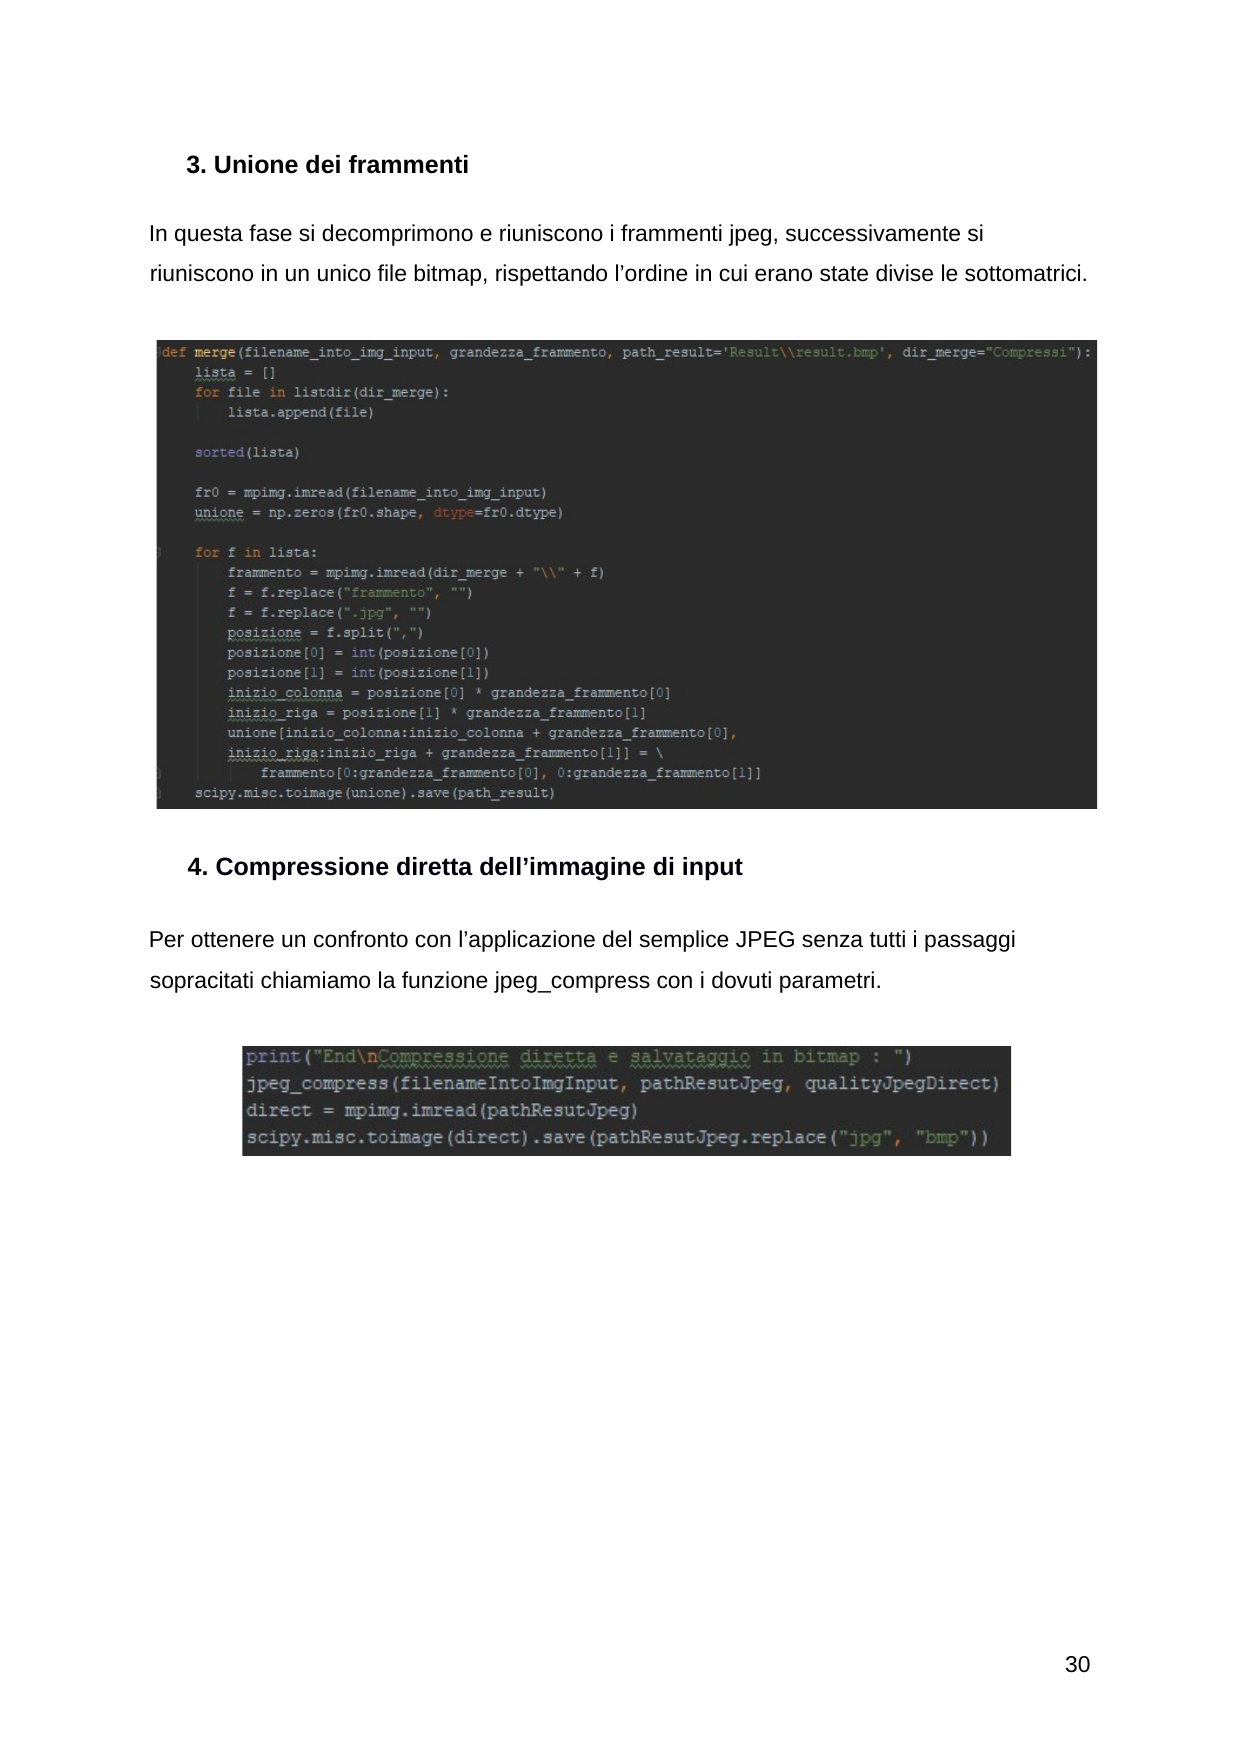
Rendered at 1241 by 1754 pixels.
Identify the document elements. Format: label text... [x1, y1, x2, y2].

text In questa fase si decomprimono e riuniscono i frammenti jpeg, successivamente si riuniscono in un unico file bitmap, rispettando l’ordine in cui erano state divise le sottomatrici. [148, 220, 1091, 287]
text Per ottenere un confronto con l’applicazione del semplice JPEG senza tutti i passaggi sopracitati chiamiamo la funzione jpeg_compress con i dovuti parametri. [148, 926, 1091, 993]
picture [156, 340, 1098, 809]
text 4. Compressione diretta dell’immagine di input [187, 852, 1135, 881]
subtitle 3. Unione dei frammenti [186, 150, 1135, 179]
picture [242, 1046, 1012, 1156]
